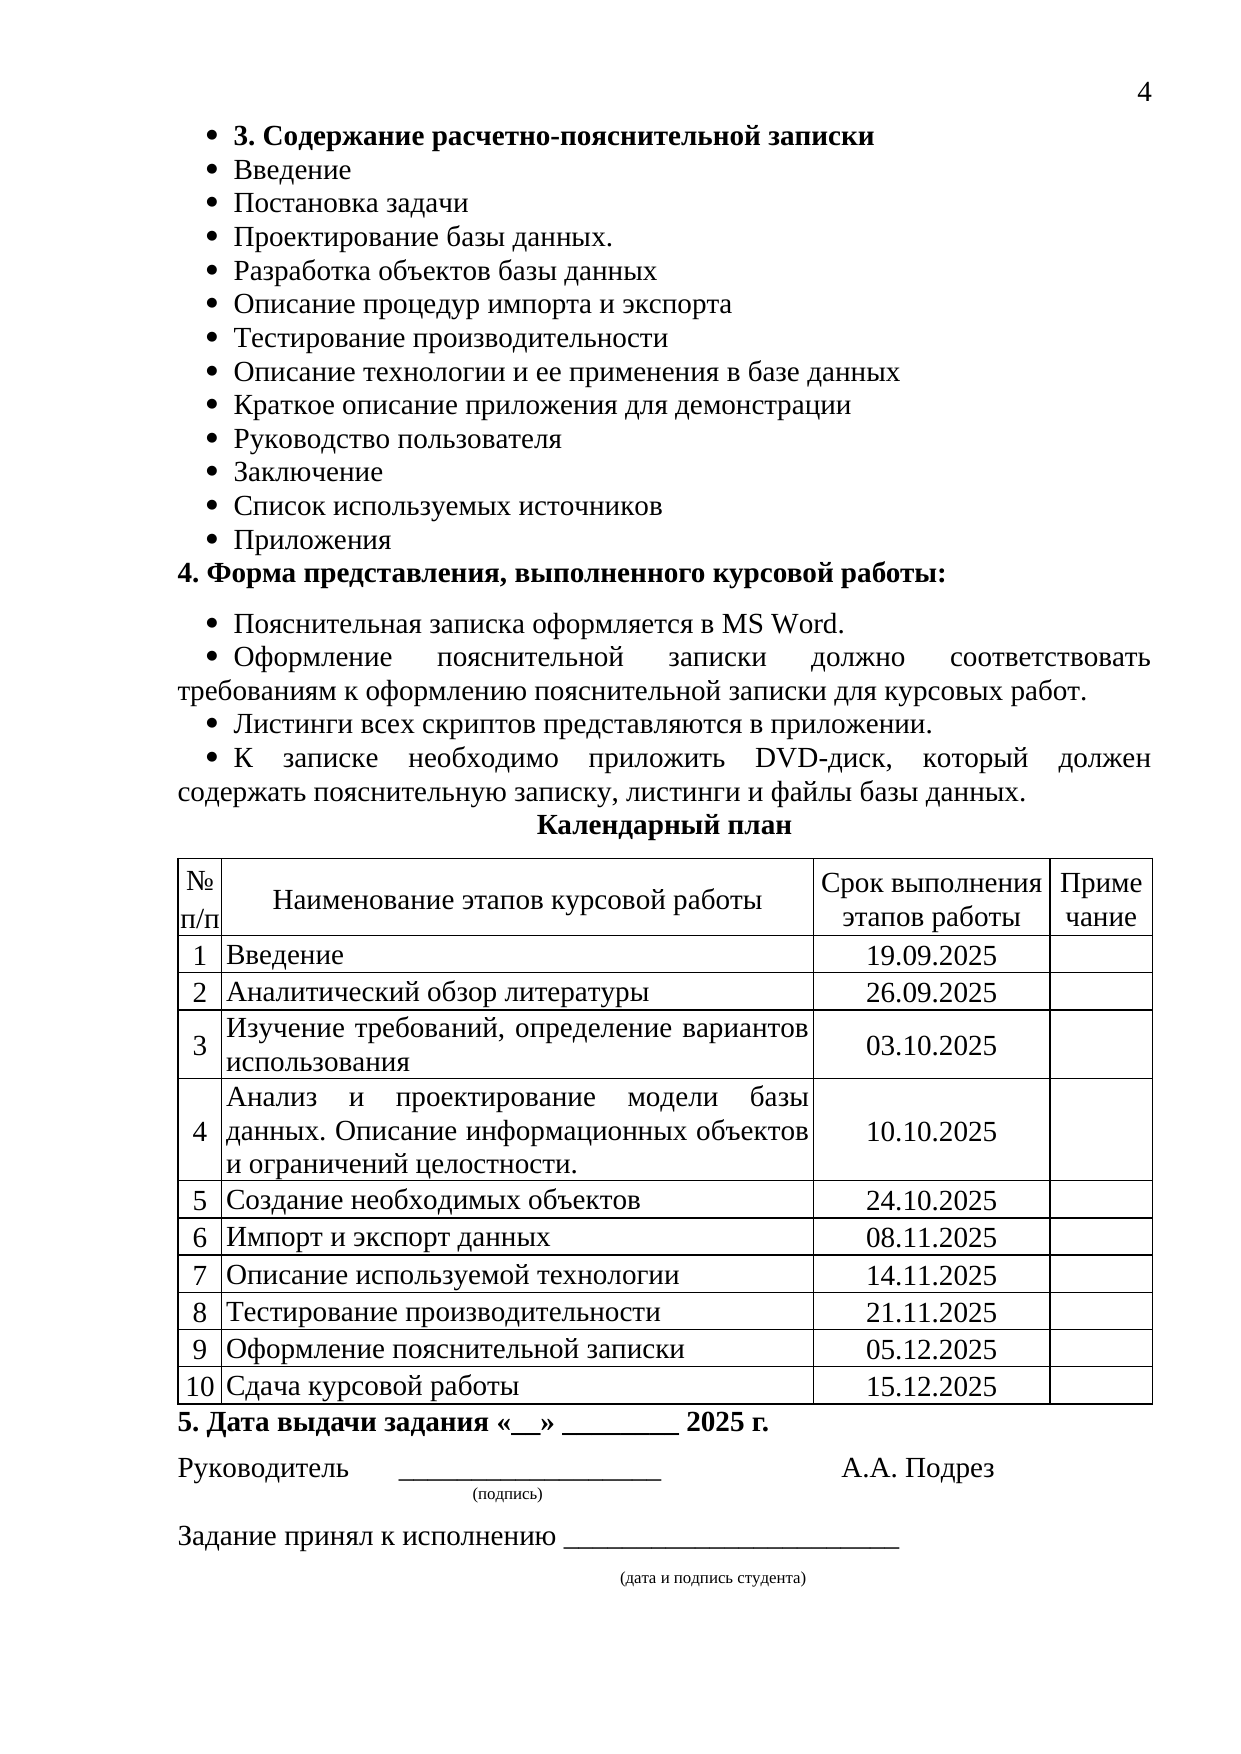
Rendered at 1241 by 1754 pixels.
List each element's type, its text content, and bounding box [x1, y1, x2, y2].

text (подпись) [398, 1484, 1152, 1518]
table_cell 5 [179, 1181, 221, 1217]
list Оформление пояснительной записки должно соответствовать требованиям к оформлению пояснительной записки для курсовых работ. [177, 639, 1152, 707]
table_cell [1051, 1367, 1152, 1403]
table_cell [1051, 1219, 1152, 1254]
list Заключение [177, 454, 1152, 488]
list Приложения [177, 522, 1152, 556]
text Календарный план [177, 807, 1152, 841]
table_header Примечание [1051, 859, 1152, 934]
table_cell 19.09.2025 [814, 936, 1049, 972]
list Пояснительная записка оформляется в MS Word. [177, 606, 1152, 639]
table_cell Сдача курсовой работы [222, 1367, 813, 1403]
list Постановка задачи [177, 185, 1152, 219]
text 4. Форма представления, выполненного курсовой работы: [177, 556, 1152, 589]
table_header Срок выполнения этапов работы [814, 859, 1049, 934]
table_cell [1051, 936, 1152, 972]
table_cell 9 [179, 1330, 221, 1366]
table_cell 08.11.2025 [814, 1219, 1049, 1254]
table_cell 7 [179, 1256, 221, 1291]
table_cell Тестирование производительности [222, 1293, 813, 1328]
text Задание принял к исполнению _______________________ [177, 1518, 1152, 1551]
table_cell [1051, 1330, 1152, 1366]
table_cell Введение [222, 936, 813, 972]
table_cell 21.11.2025 [814, 1293, 1049, 1328]
table_cell Аналитический обзор литературы [222, 973, 813, 1009]
table_cell 2 [179, 973, 221, 1009]
table_cell 03.10.2025 [814, 1011, 1049, 1078]
table_cell [1051, 973, 1152, 1009]
table_cell 24.10.2025 [814, 1181, 1049, 1217]
table_cell 26.09.2025 [814, 973, 1049, 1009]
list Список используемых источников [177, 488, 1152, 522]
table_cell Оформление пояснительной записки [222, 1330, 813, 1366]
table_cell [1051, 1079, 1152, 1180]
table_header Наименование этапов курсовой работы [222, 859, 813, 934]
table_cell Изучение требований, определение вариантов использования [222, 1011, 813, 1078]
table_cell 3 [179, 1011, 221, 1078]
table_cell 6 [179, 1219, 221, 1254]
list Краткое описание приложения для демонстрации [177, 387, 1152, 421]
list Описание процедур импорта и экспорта [177, 286, 1152, 320]
table_header № п/п [179, 859, 221, 934]
text (дата и подпись студента) [575, 1568, 1152, 1601]
table_cell 10.10.2025 [814, 1079, 1049, 1180]
list Введение [177, 152, 1152, 185]
list Проектирование базы данных. [177, 219, 1152, 253]
table_cell 15.12.2025 [814, 1367, 1049, 1403]
list Руководство пользователя [177, 421, 1152, 454]
table_cell Импорт и экспорт данных [222, 1219, 813, 1254]
list К записке необходимо приложить DVD-диск, который должен содержать пояснительную записку, листинги и файлы базы данных. [177, 740, 1152, 807]
table_cell 8 [179, 1293, 221, 1328]
table_cell 1 [179, 936, 221, 972]
table_cell [1051, 1181, 1152, 1217]
table_cell 14.11.2025 [814, 1256, 1049, 1291]
list Тестирование производительности [177, 320, 1152, 354]
table_cell Создание необходимых объектов [222, 1181, 813, 1217]
list Листинги всех скриптов представляются в приложении. [177, 707, 1152, 740]
list Описание технологии и ее применения в базе данных [177, 354, 1152, 387]
table_cell 10 [179, 1367, 221, 1403]
table_cell Анализ и проектирование модели базы данных. Описание информационных объектов и ограничений целостности. [222, 1079, 813, 1180]
list Листинги проекта должны содержать комментарии. 3. Содержание расчетно-пояснительной записки [177, 118, 1152, 152]
table_cell Описание используемой технологии [222, 1256, 813, 1291]
table_cell [1051, 1256, 1152, 1291]
table_cell [1051, 1011, 1152, 1078]
list Разработка объектов базы данных [177, 253, 1152, 286]
table_cell [1051, 1293, 1152, 1328]
text Руководитель __________________ А.А. Подрез [177, 1451, 1152, 1484]
table_cell 05.12.2025 [814, 1330, 1049, 1366]
text 5. Дата выдачи задания «__» ________ 2025 г. [177, 1405, 1152, 1438]
table_cell 4 [179, 1079, 221, 1180]
